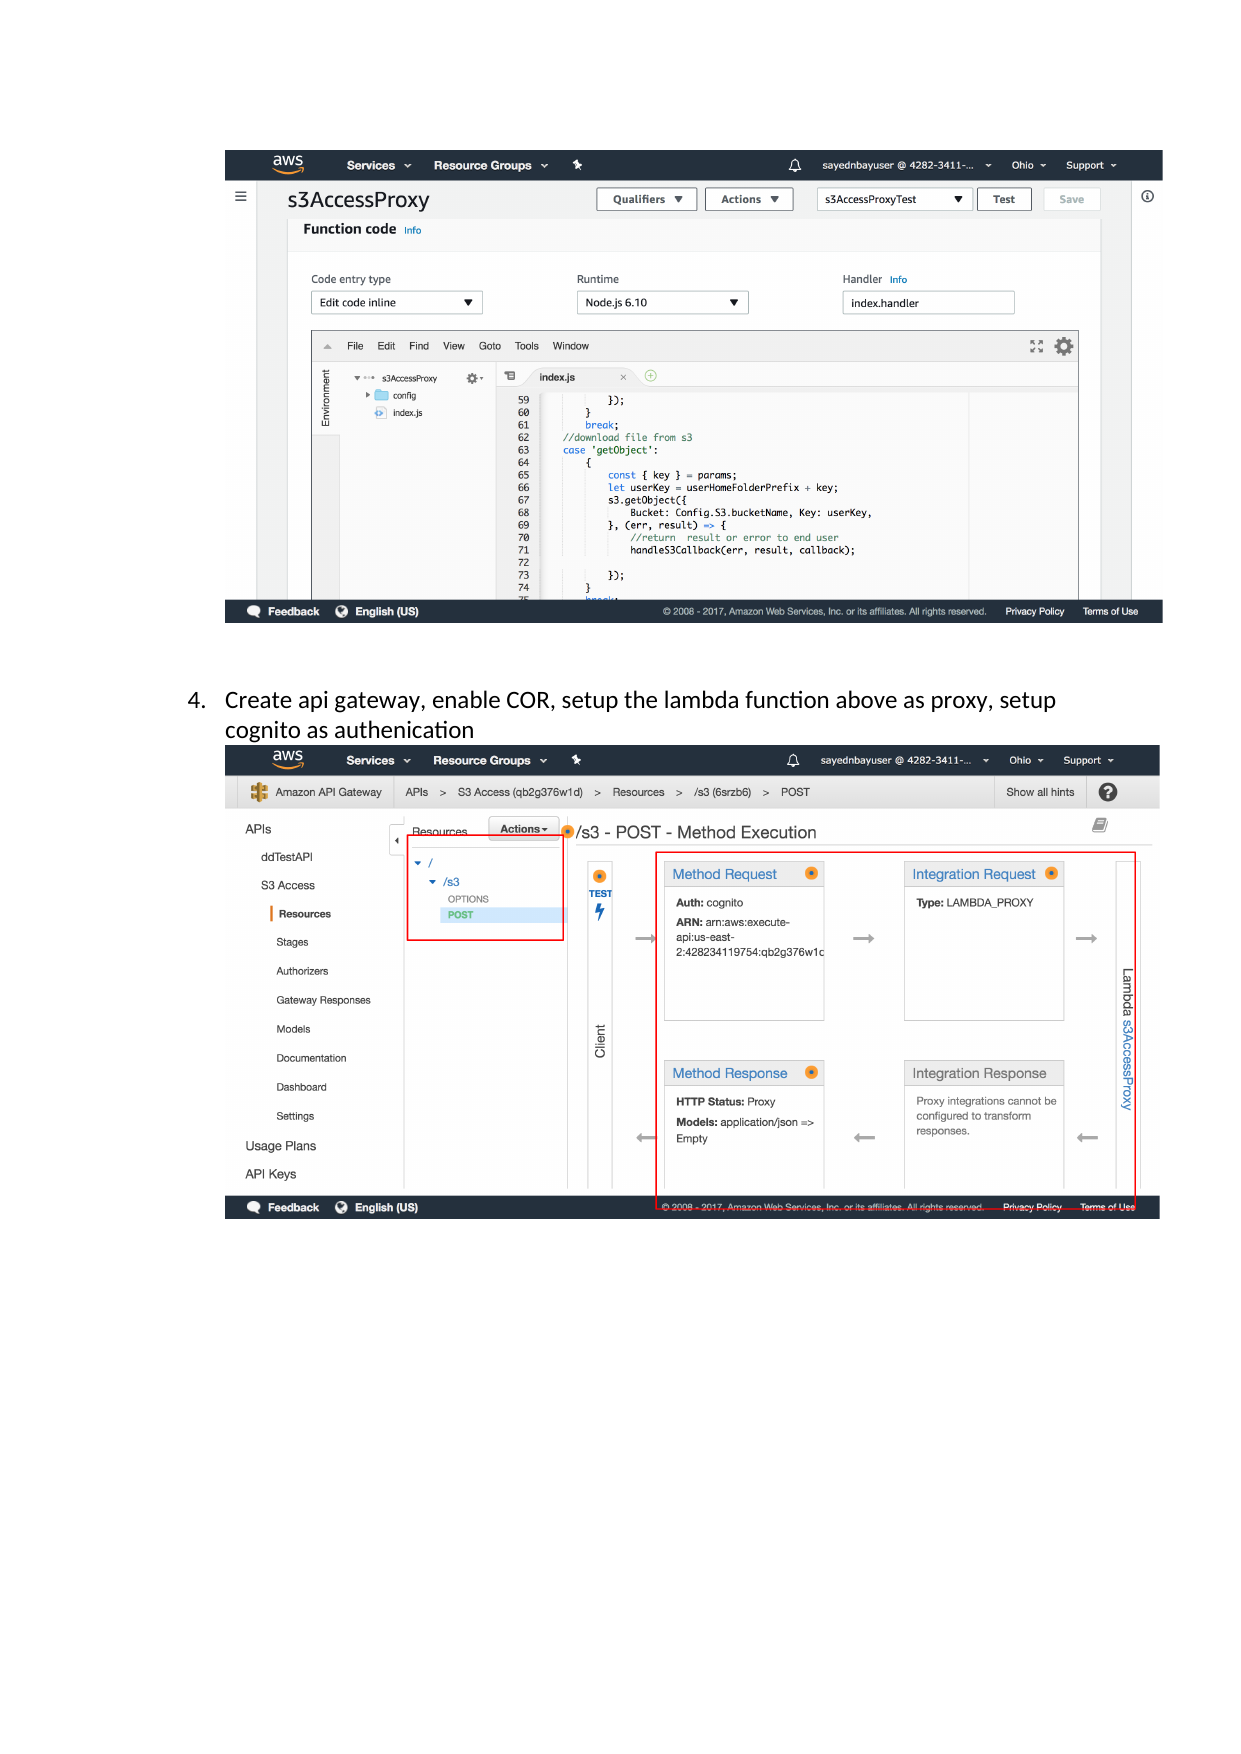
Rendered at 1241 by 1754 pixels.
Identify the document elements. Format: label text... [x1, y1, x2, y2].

list Create api gateway, enable COR, setup the lambda function above as proxy, setup cognito as authenication [187, 684, 1090, 745]
picture [225, 745, 1160, 1219]
picture [225, 150, 1163, 623]
